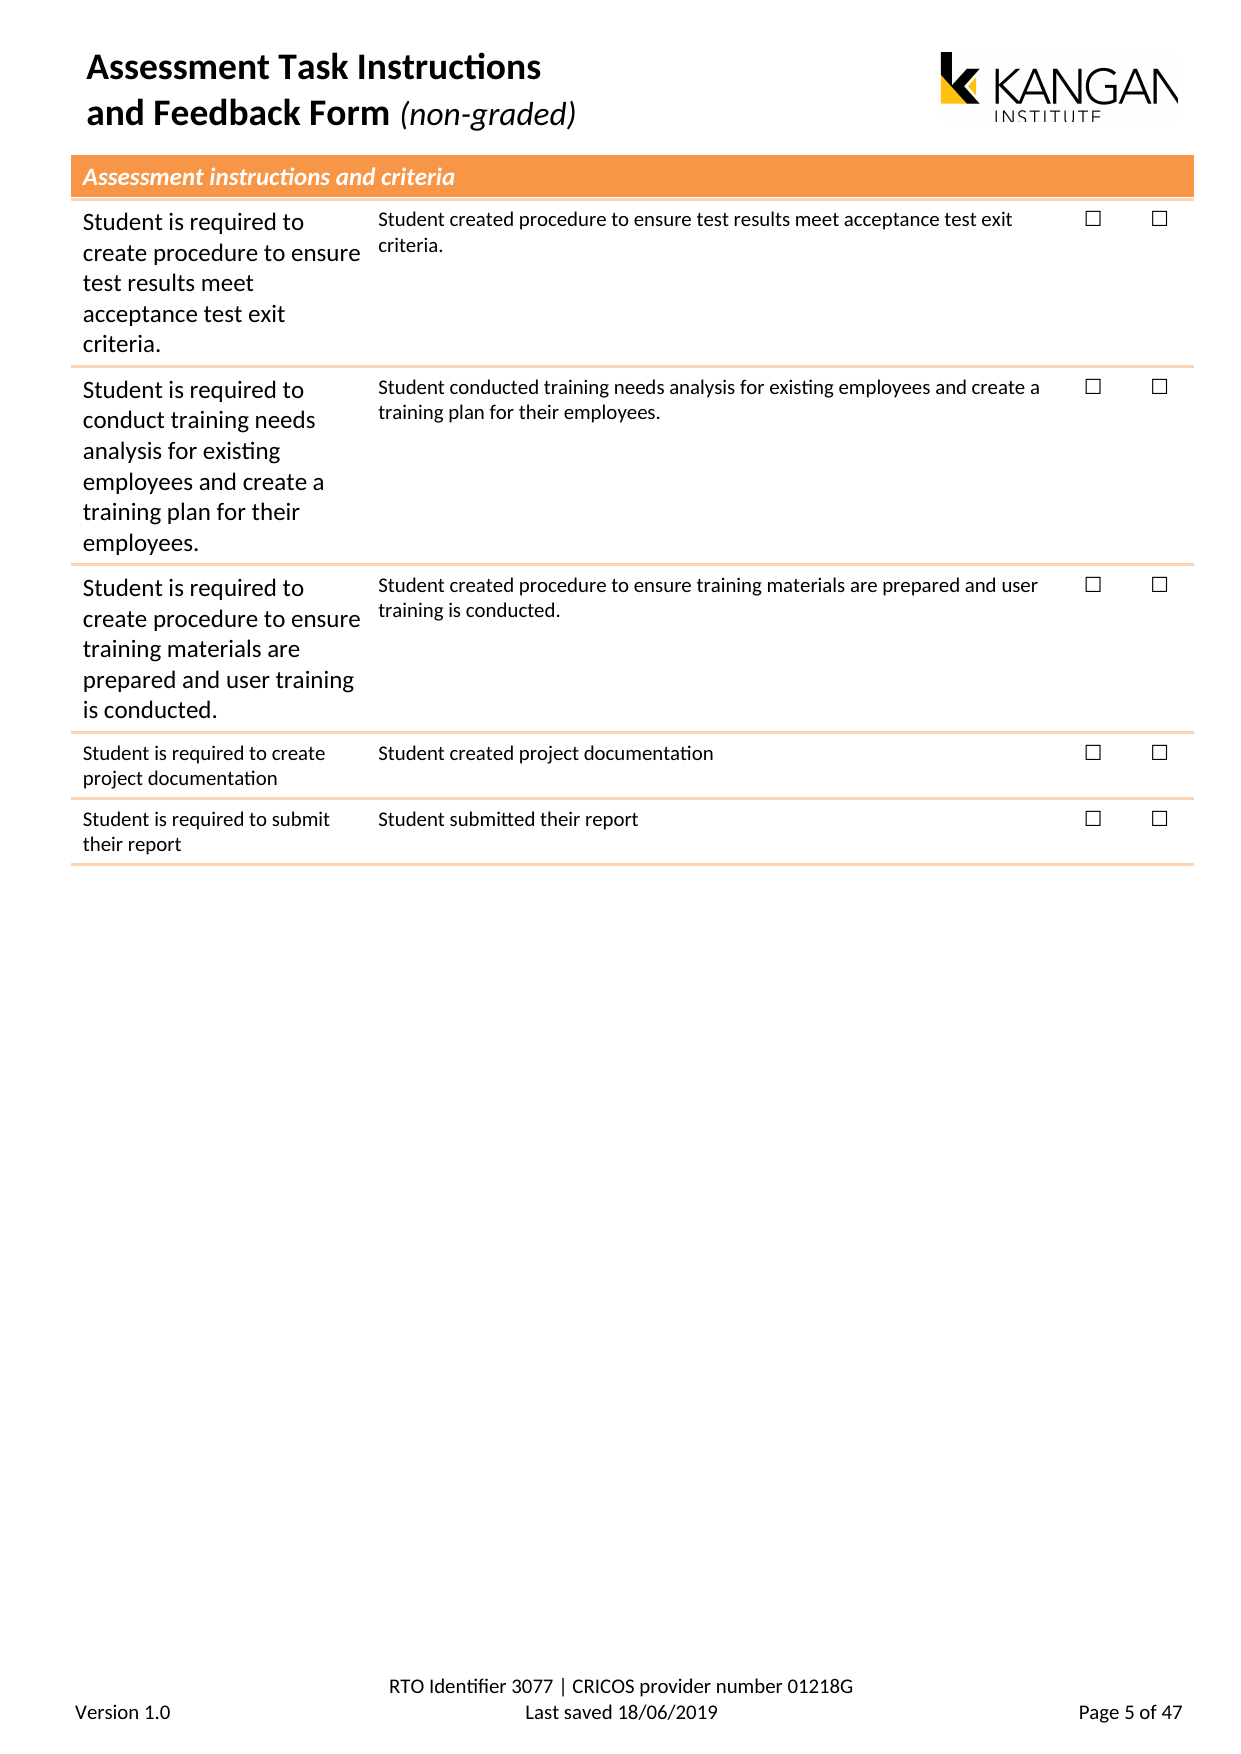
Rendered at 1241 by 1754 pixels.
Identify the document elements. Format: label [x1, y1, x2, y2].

picture [940, 52, 1178, 122]
